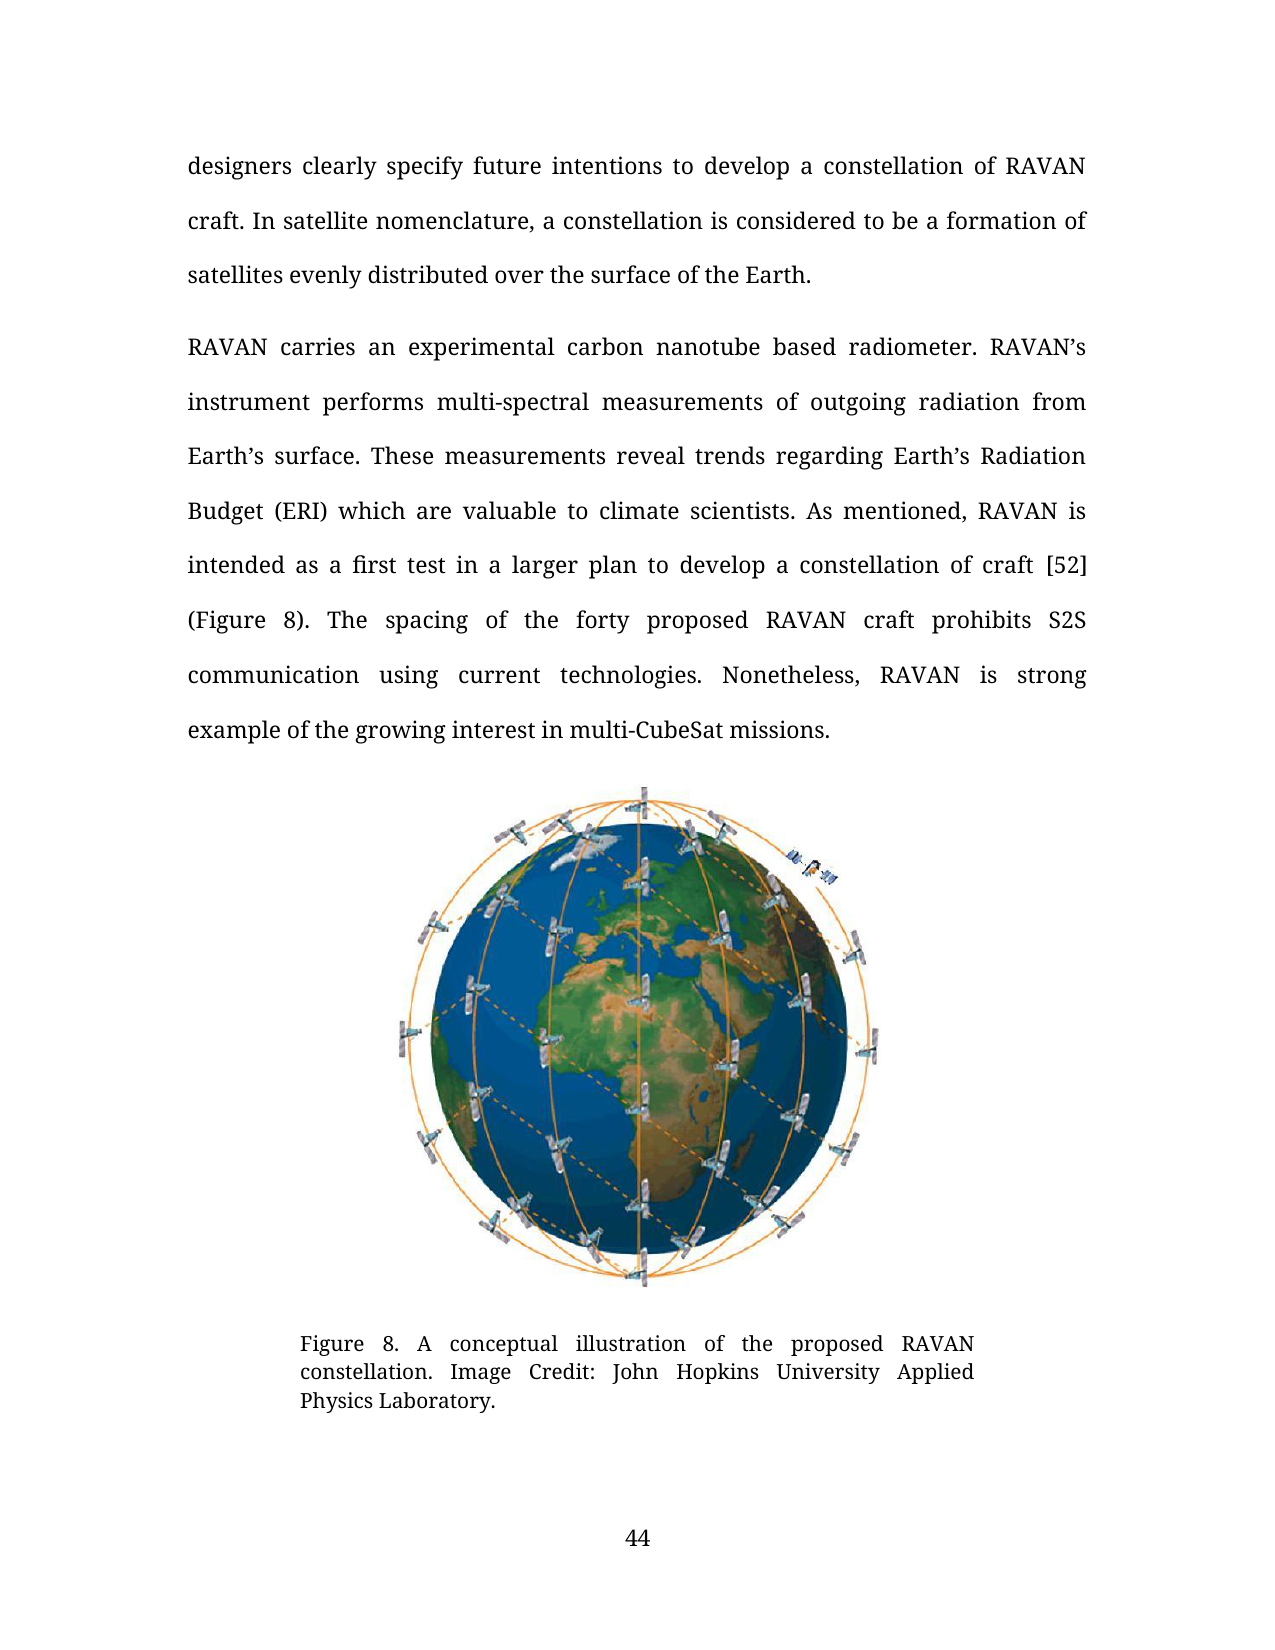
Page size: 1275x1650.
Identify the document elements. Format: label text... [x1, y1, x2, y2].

text RAVAN carries an experimental carbon nanotube based radiometer. RAVAN’s instrument performs multi-spectral measurements of outgoing radiation from Earth’s surface. These measurements reveal trends regarding Earth’s Radiation Budget (ERI) which are valuable to climate scientists. As mentioned, RAVAN is intended as a first test in a larger plan to develop a constellation of craft [52] (Figure 8). The spacing of the forty proposed RAVAN craft prohibits S2S communication using current technologies. Nonetheless, RAVAN is strong example of the growing interest in multi-CubeSat missions. [187, 331, 1087, 745]
picture [394, 784, 881, 1289]
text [187, 150, 1087, 291]
text Figure 8. A conceptual illustration of the proposed RAVAN constellation. Image Credit: John Hopkins University Applied Physics Laboratory. [300, 1329, 975, 1414]
